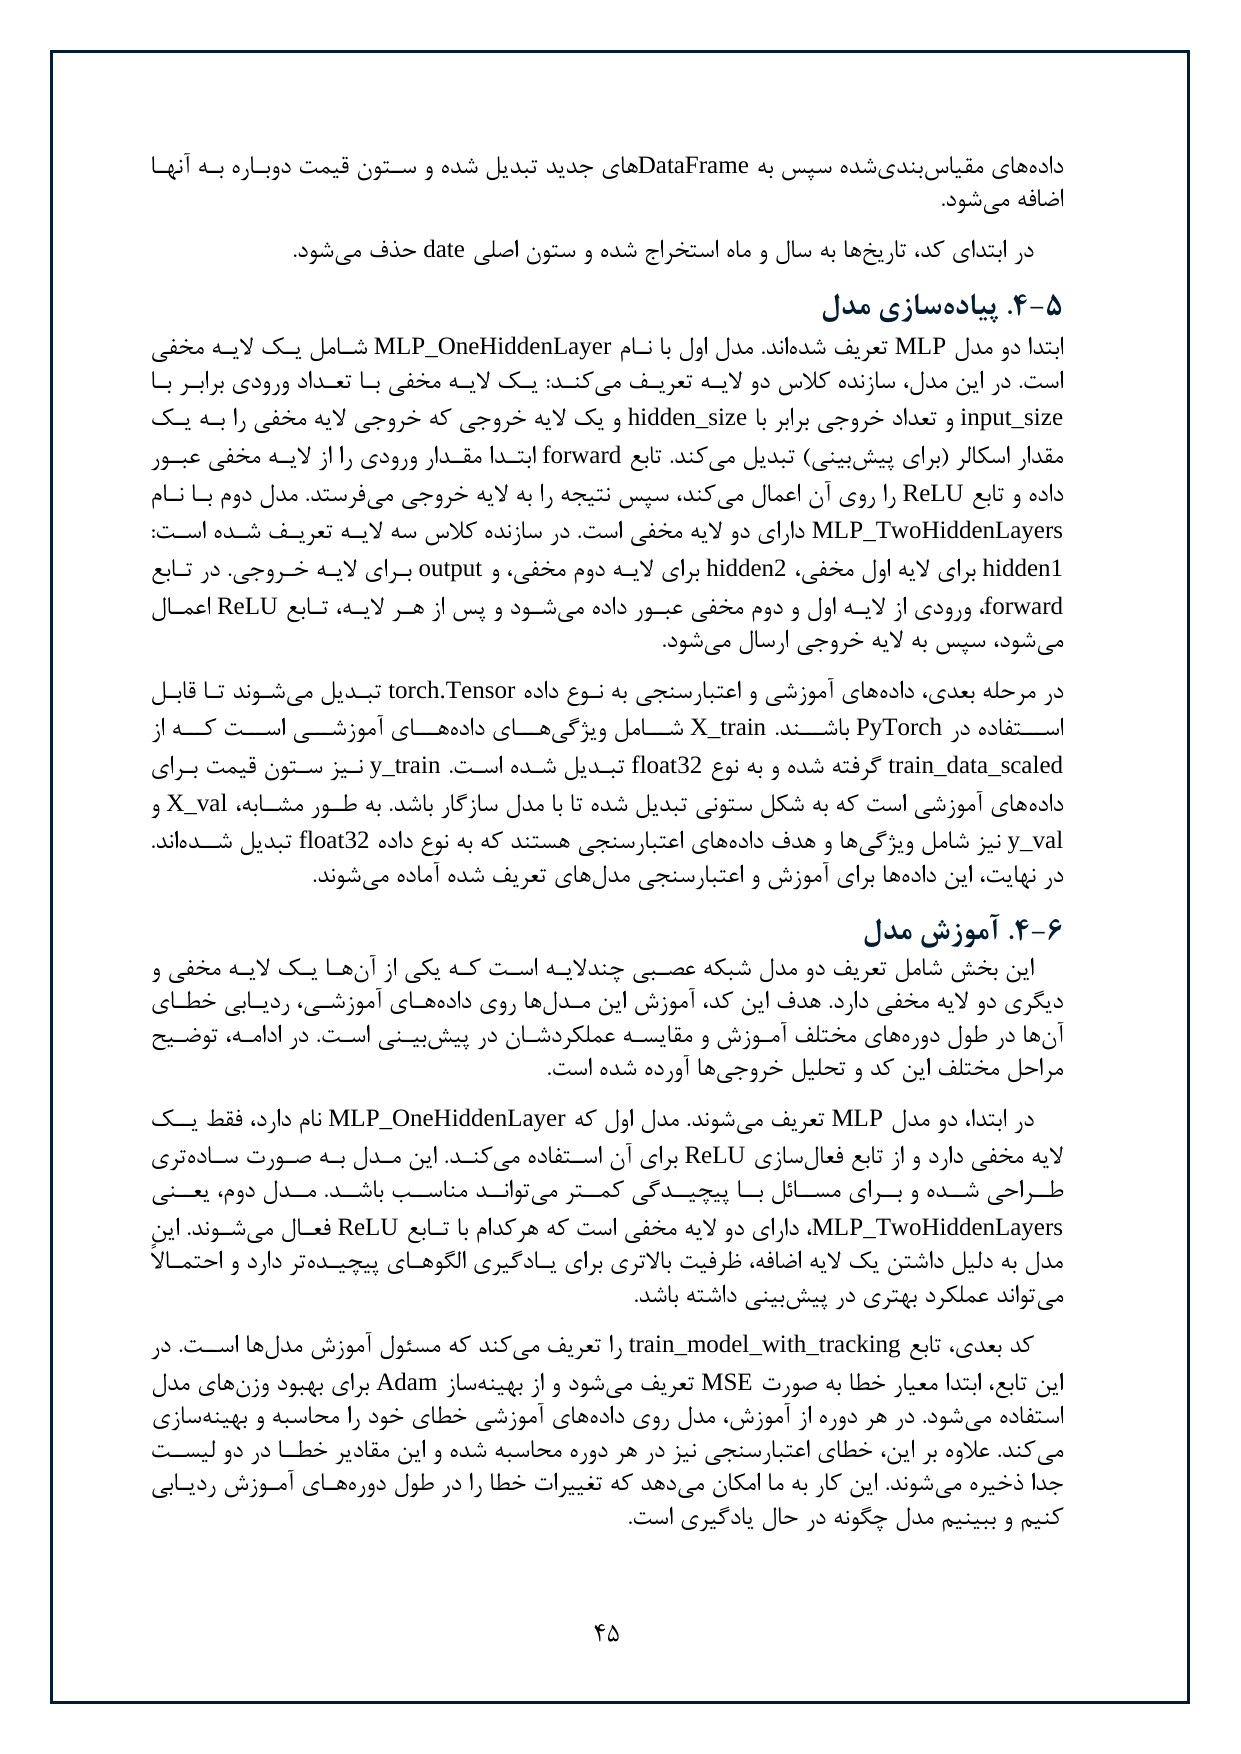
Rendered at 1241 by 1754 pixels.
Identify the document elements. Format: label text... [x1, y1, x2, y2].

text در ابتدای کد، تاریخ‌ها به سال و ماه استخراج شده و ستون اصلی date حذف می‌شود. [150, 234, 1063, 267]
text کد بعدی، تابع train_model_with_tracking را تعریف می‌کند که مسئول آموزش مدل‌ها است. در این تابع، ابتدا معیار خطا به صورت MSE تعریف می‌شود و از بهینه‌ساز Adam برای بهبود وزن‌های مدل استفاده می‌شود. در هر دوره از آموزش، مدل روی داده‌های آموزشی خطای خود را محاسبه و بهینه‌سازی می‌کند. علاوه بر این، خطای اعتبارسنجی نیز در هر دوره محاسبه شده و این مقادیر خطا در دو لیست جدا ذخیره می‌شوند. این کار به ما امکان می‌دهد که تغییرات خطا را در طول دوره‌های آموزش ردیابی کنیم و ببینیم مدل چگونه در حال یادگیری است. [150, 1329, 1063, 1534]
subtitle 4-5. پیاده‌سازی مدل [150, 293, 1063, 326]
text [150, 150, 1063, 217]
text در مرحله بعدی، داده‌های آموزشی و اعتبارسنجی به نوع داده torch.Tensor تبدیل می‌شوند تا قابل استفاده در PyTorch باشند. X_train شامل ویژگی‌های داده‌های آموزشی است که از train_data_scaled گرفته شده و به نوع float32 تبدیل شده است. y_train نیز ستون قیمت برای داده‌های آموزشی است که به شکل ستونی تبدیل شده تا با مدل سازگار باشد. به طور مشابه، X_val و y_val نیز شامل ویژگی‌ها و هدف داده‌های اعتبارسنجی هستند که به نوع داده float32 تبدیل شده‌اند. در نهایت، این داده‌ها برای آموزش و اعتبارسنجی مدل‌های تعریف شده آماده می‌شوند. [150, 675, 1063, 892]
text در ابتدا، دو مدل MLP تعریف می‌شوند. مدل اول که MLP_OneHiddenLayer نام دارد، فقط یک لایه مخفی دارد و از تابع فعال‌سازی ReLU برای آن استفاده می‌کند. این مدل به صورت ساده‌تری طراحی شده و برای مسائل با پیچیدگی کمتر می‌تواند مناسب باشد. مدل دوم، یعنی MLP_TwoHiddenLayers، دارای دو لایه مخفی است که هرکدام با تابع ReLU فعال می‌شوند. این مدل به دلیل داشتن یک لایه اضافه، ظرفیت بالاتری برای یادگیری الگوهای پیچیده‌تر دارد و احتمالاً می‌تواند عملکرد بهتری در پیش‌بینی داشته باشد. [150, 1103, 1063, 1312]
text ابتدا دو مدل MLP تعریف شده‌اند. مدل اول با نام MLP_OneHiddenLayer شامل یک لایه مخفی است. در این مدل، سازنده کلاس دو لایه تعریف می‌کند: یک لایه مخفی با تعداد ورودی برابر با input_size و تعداد خروجی برابر با hidden_size و یک لایه خروجی که خروجی لایه مخفی را به یک مقدار اسکالر (برای پیش‌بینی) تبدیل می‌کند. تابع forward ابتدا مقدار ورودی را از لایه مخفی عبور داده و تابع ReLU را روی آن اعمال می‌کند، سپس نتیجه را به لایه خروجی می‌فرستد. مدل دوم با نام MLP_TwoHiddenLayers دارای دو لایه مخفی است. در سازنده کلاس سه لایه تعریف شده است: hidden1 برای لایه اول مخفی، hidden2 برای لایه دوم مخفی، و output برای لایه خروجی. در تابع forward، ورودی از لایه اول و دوم مخفی عبور داده می‌شود و پس از هر لایه، تابع ReLU اعمال می‌شود، سپس به لایه خروجی ارسال می‌شود. [150, 331, 1063, 658]
text این بخش شامل تعریف دو مدل شبکه عصبی چندلایه است که یکی از آن‌ها یک لایه مخفی و دیگری دو لایه مخفی دارد. هدف این کد، آموزش این مدل‌ها روی داده‌های آموزشی، ردیابی خطای آن‌ها در طول دوره‌های مختلف آموزش و مقایسه عملکردشان در پیش‌بینی است. در ادامه، توضیح مراحل مختلف این کد و تحلیل خروجی‌ها آورده شده است. [150, 956, 1063, 1086]
subtitle 4-6. آموزش مدل [150, 918, 1063, 951]
